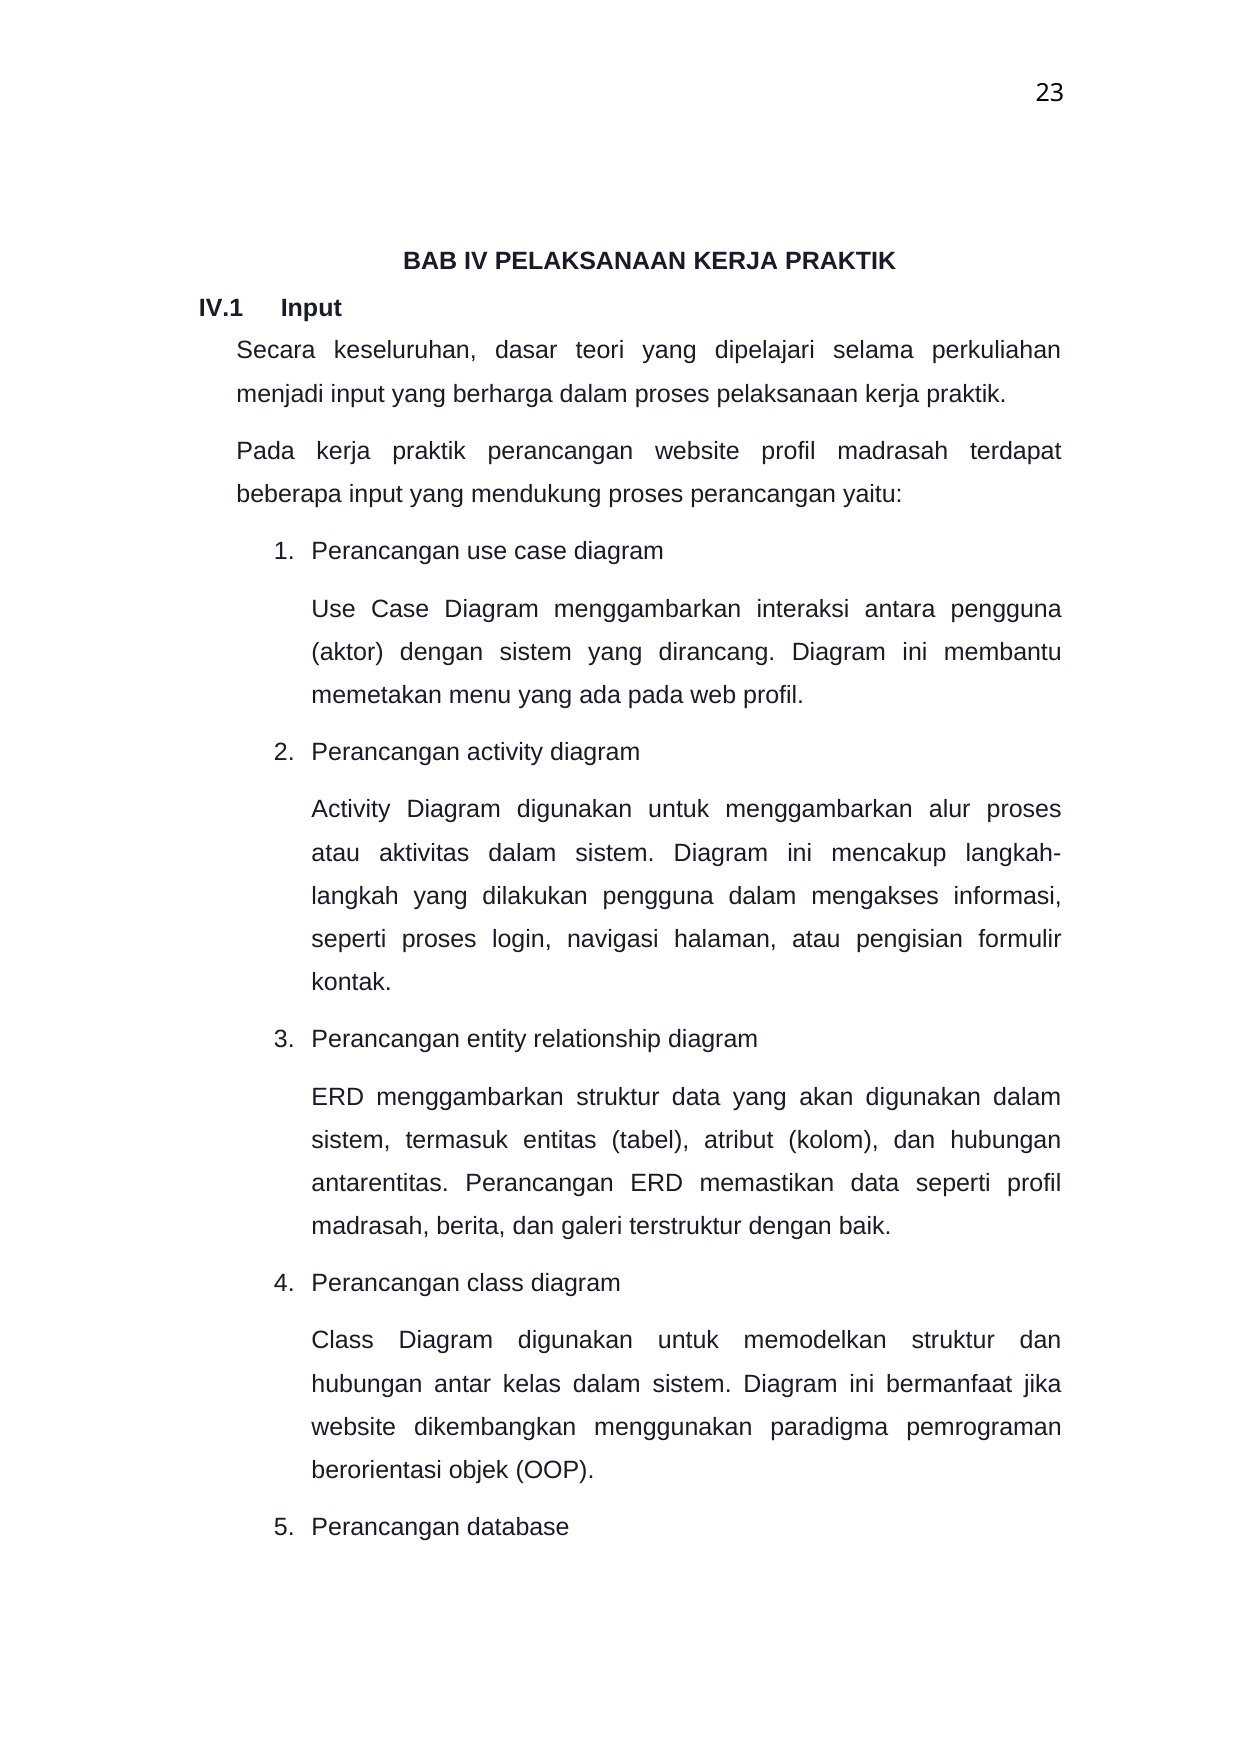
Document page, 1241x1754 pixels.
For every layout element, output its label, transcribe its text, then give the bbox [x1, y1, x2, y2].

text Use Case Diagram menggambarkan interaksi antara pengguna (aktor) dengan sistem yang dirancang. Diagram ini membantu memetakan menu yang ada pada web profil. [311, 594, 1063, 709]
list Perancangan use case diagram [274, 536, 1063, 565]
subtitle BAB IV PELAKSANAAN KERJA PRAKTIK [236, 246, 1063, 275]
text Secara keseluruhan, dasar teori yang dipelajari selama perkuliahan menjadi input yang berharga dalam proses pelaksanaan kerja praktik. [236, 336, 1063, 407]
text Class Diagram digunakan untuk memodelkan struktur dan hubungan antar kelas dalam sistem. Diagram ini bermanfaat jika website dikembangkan menggunakan paradigma pemrograman berorientasi objek (OOP). [311, 1326, 1063, 1484]
text Pada kerja praktik perancangan website profil madrasah terdapat beberapa input yang mendukung proses perancangan yaitu: [236, 436, 1063, 508]
list Perancangan class diagram [274, 1268, 1063, 1297]
subtitle Input [243, 293, 1063, 321]
list Perancangan activity diagram [274, 737, 1063, 766]
text Activity Diagram digunakan untuk menggambarkan alur proses atau aktivitas dalam sistem. Diagram ini mencakup langkah-langkah yang dilakukan pengguna dalam mengakses informasi, seperti proses login, navigasi halaman, atau pengisian formulir kontak. [311, 794, 1063, 996]
text ERD menggambarkan struktur data yang akan digunakan dalam sistem, termasuk entitas (tabel), atribut (kolom), dan hubungan antarentitas. Perancangan ERD memastikan data seperti profil madrasah, berita, dan galeri terstruktur dengan baik. [311, 1082, 1063, 1240]
list Perancangan entity relationship diagram [274, 1024, 1063, 1053]
list Perancangan database [274, 1512, 1063, 1541]
